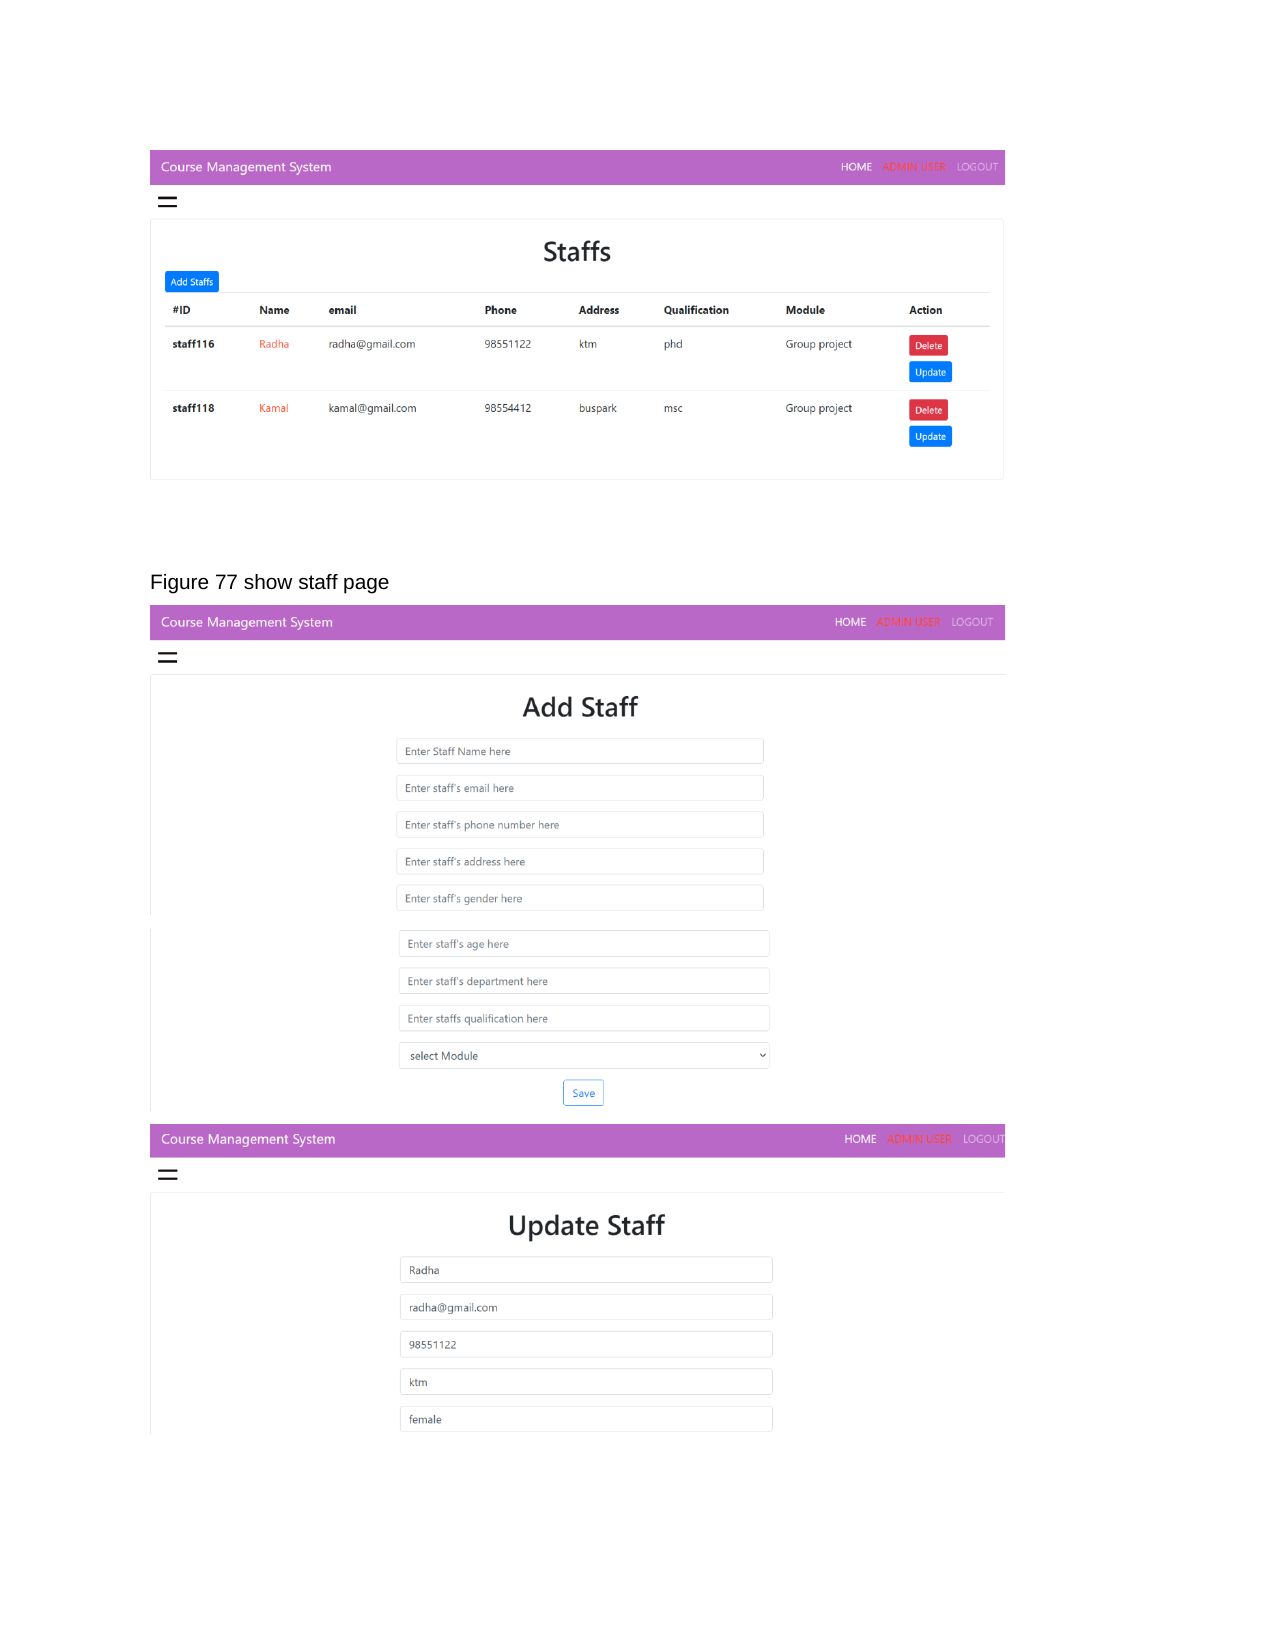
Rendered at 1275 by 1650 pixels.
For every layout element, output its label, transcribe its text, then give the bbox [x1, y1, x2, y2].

picture [150, 605, 1005, 915]
list Figure 77 show staff page [150, 569, 1125, 593]
picture [150, 150, 1005, 556]
picture [150, 929, 1005, 1111]
picture [150, 1124, 1005, 1434]
